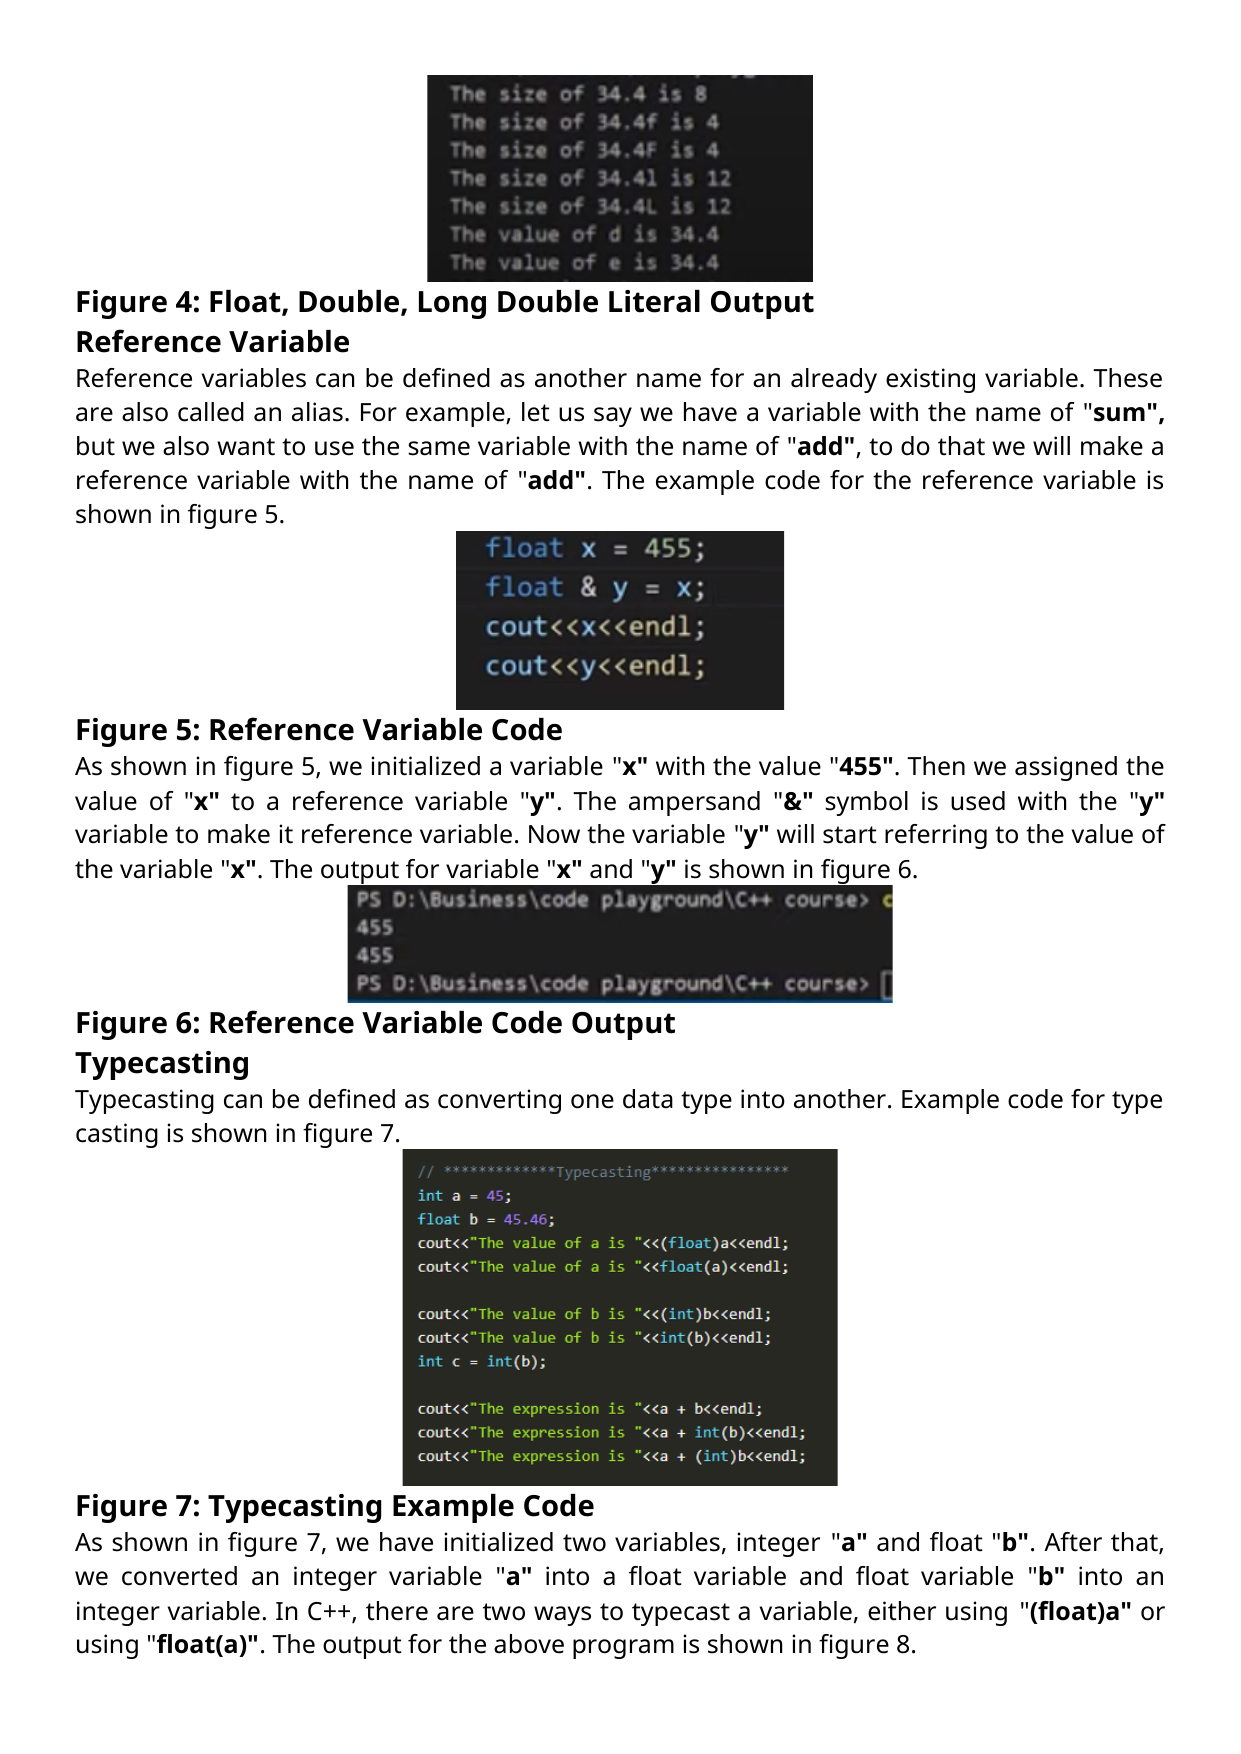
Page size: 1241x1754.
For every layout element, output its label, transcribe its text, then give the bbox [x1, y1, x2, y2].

subtitle Reference Variable [75, 321, 1165, 361]
picture [347, 885, 893, 1003]
text Figure 5: Reference Variable Code [75, 709, 1165, 749]
picture [427, 75, 813, 282]
subtitle Typecasting [75, 1042, 1165, 1082]
text As shown in figure 5, we initialized a variable "x" with the value "455". Then we assigned the value of "x" to a reference variable "y". The ampersand "&" symbol is used with the "y" variable to make it reference variable. Now the variable "y" will start referring to the value of the variable "x". The output for variable "x" and "y" is shown in figure 6. [75, 749, 1165, 885]
text Typecasting can be defined as converting one data type into another. Example code for type casting is shown in figure 7. [75, 1082, 1165, 1150]
text Reference variables can be defined as another name for an already existing variable. These are also called an alias. For example, let us say we have a variable with the name of "sum", but we also want to use the same variable with the name of "add", to do that we will make a reference variable with the name of "add". The example code for the reference variable is shown in figure 5. [75, 361, 1165, 531]
text Figure 6: Reference Variable Code Output [75, 1002, 1165, 1042]
picture [402, 1149, 838, 1486]
text As shown in figure 7, we have initialized two variables, integer "a" and float "b". After that, we converted an integer variable "a" into a float variable and float variable "b" into an integer variable. In C++, there are two ways to typecast a variable, either using "(float)a" or using "float(a)". The output for the above program is shown in figure 8. [75, 1525, 1165, 1661]
text Figure 4: Float, Double, Long Double Literal Output [75, 281, 1165, 321]
picture [456, 531, 785, 710]
text Figure 7: Typecasting Example Code [75, 1485, 1165, 1525]
